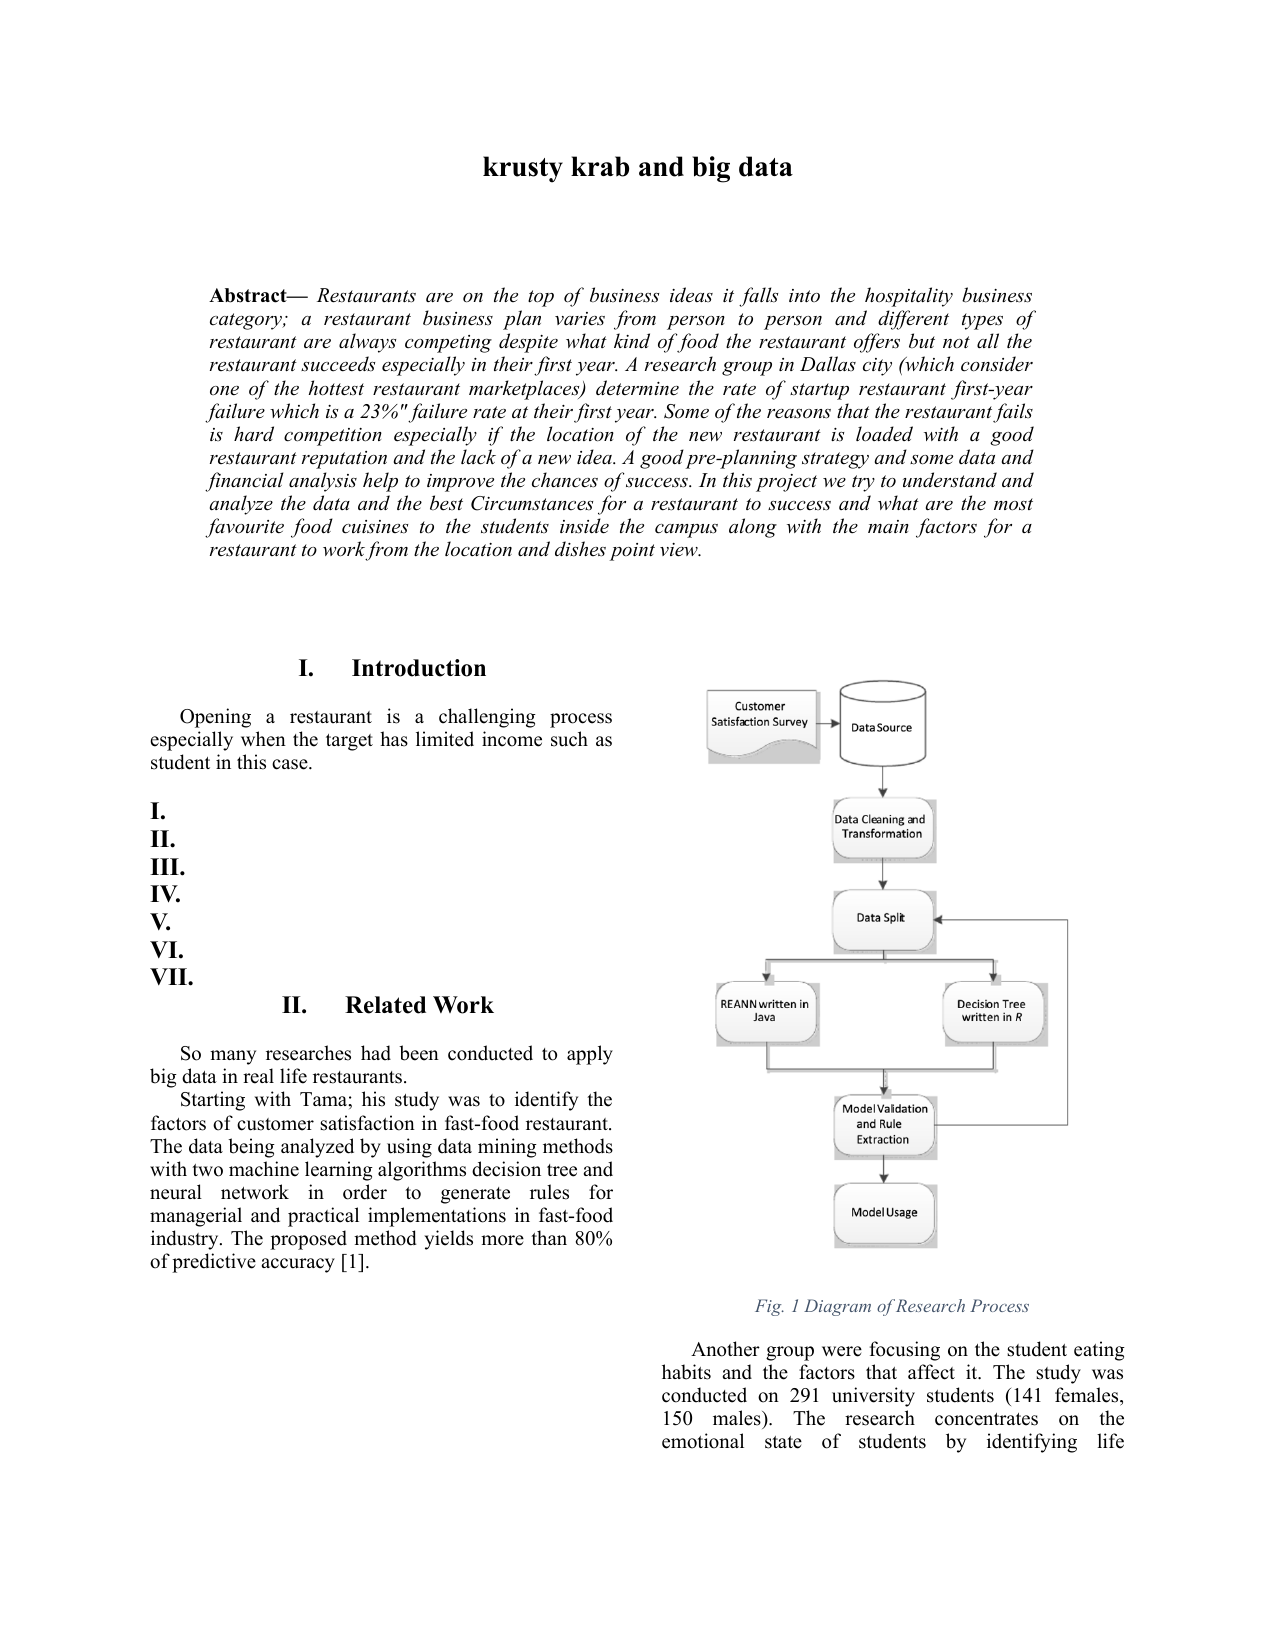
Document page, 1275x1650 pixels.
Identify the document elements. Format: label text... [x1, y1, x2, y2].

subtitle Introduction [187, 654, 613, 682]
subtitle Related Work [187, 991, 613, 1019]
text Abstract— Restaurants are on the top of business ideas it falls into the hospitality business category; a restaurant business plan varies from person to person and different types of restaurant are always competing despite what kind of food the restaurant offers but not all the restaurant succeeds especially in their first year. A research group in Dallas city (which consider one of the hottest restaurant marketplaces) determine the rate of startup restaurant first-year failure which is a 23%" failure rate at their first year. Some of the reasons that the restaurant fails is hard competition especially if the location of the new restaurant is loaded with a good restaurant reputation and the lack of a new idea. A good pre-planning strategy and some data and financial analysis help to improve the chances of success. In this project we try to understand and analyze the data and the best Circumstances for a restaurant to success and what are the most favourite food cuisines to the students inside the campus along with the main factors for a restaurant to work from the location and dishes point view. [209, 284, 1036, 561]
text So many researches had been conducted to apply big data in real life restaurants. [150, 1042, 613, 1088]
text Opening a restaurant is a challenging process especially when the target has limited income such as student in this case. [150, 705, 613, 774]
text Starting with Tama; his study was to identify the factors of customer satisfaction in fast-food restaurant. The data being analyzed by using data mining methods with two machine learning algorithms decision tree and neural network in order to generate rules for managerial and practical implementations in fast-food industry. The proposed method yields more than 80% of predictive accuracy [1]. [150, 1088, 613, 1273]
text Fig. 1 Diagram of Research Process [661, 1296, 1125, 1317]
picture [691, 677, 1084, 1255]
text krusty krab and big data [150, 150, 1125, 182]
